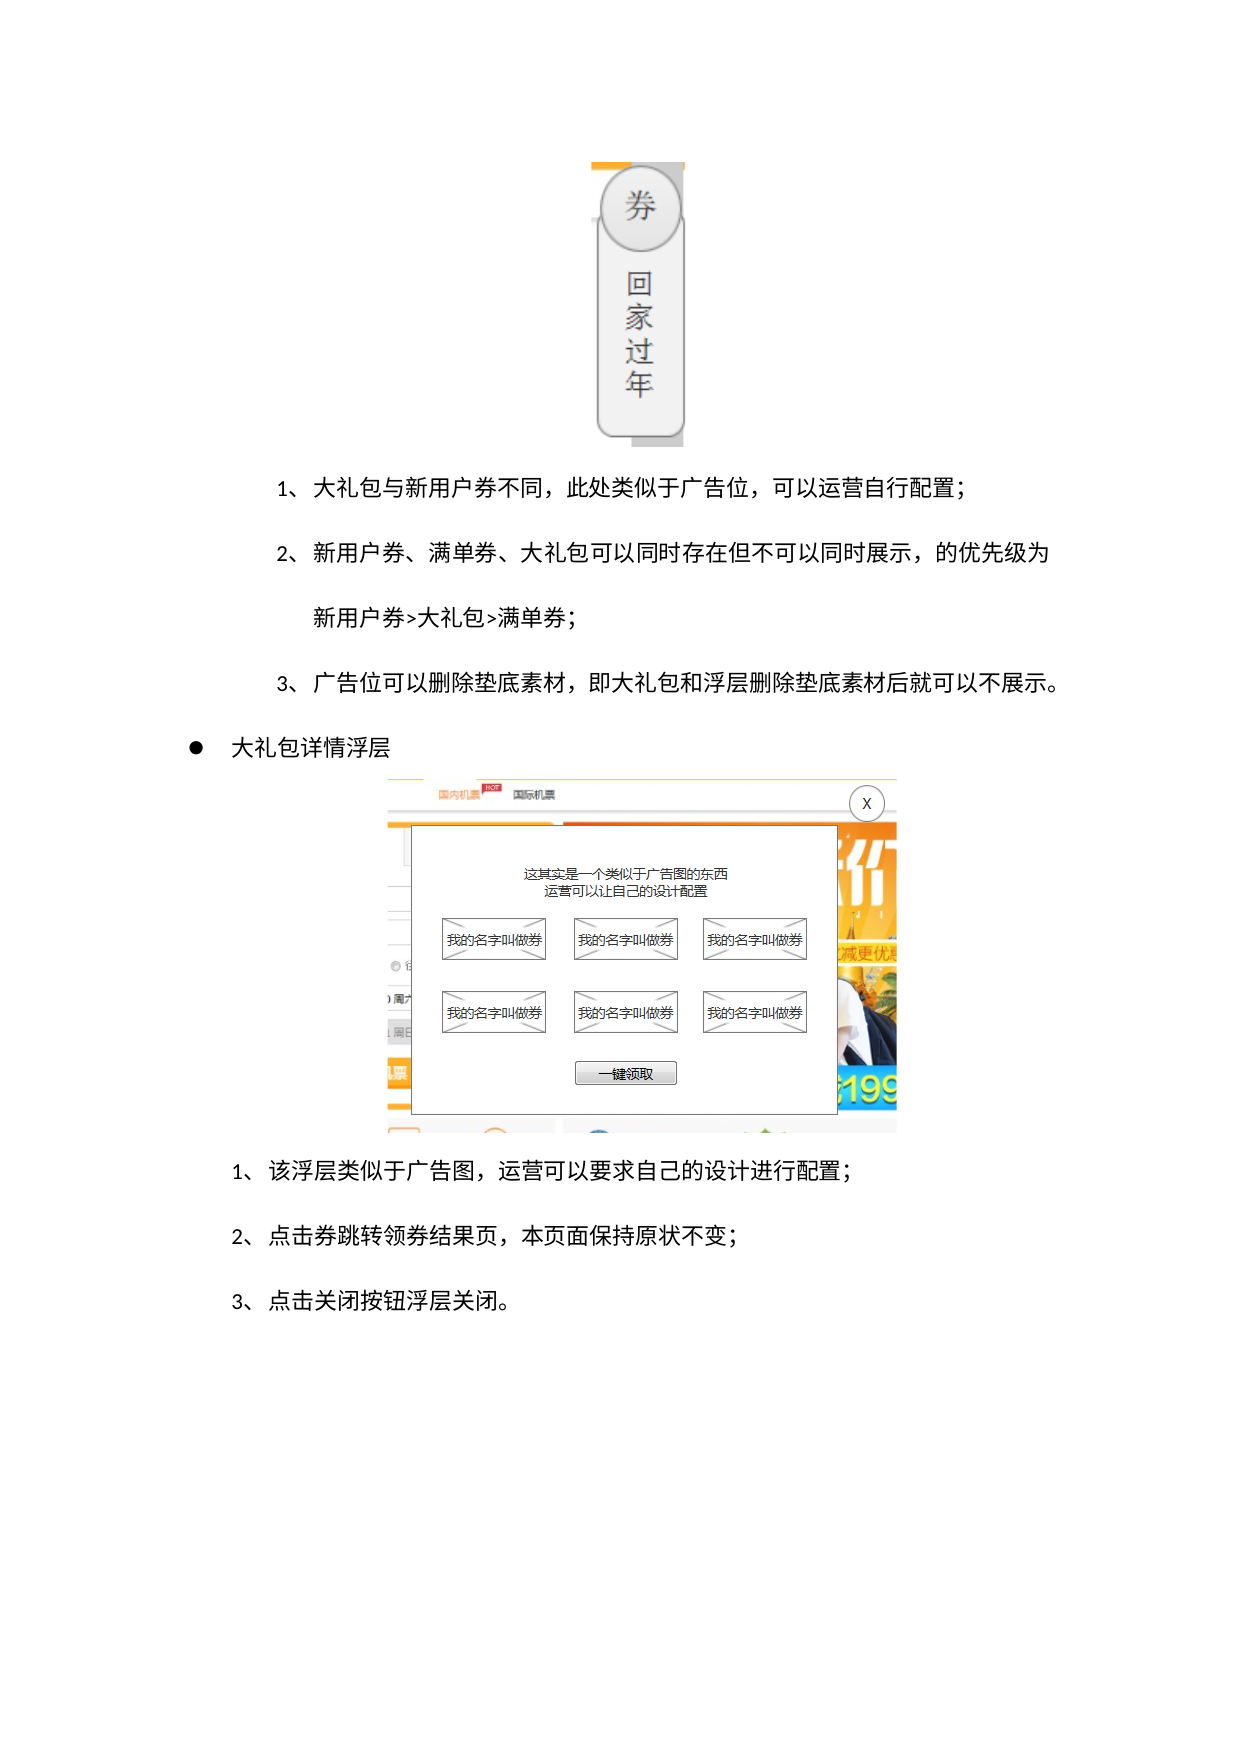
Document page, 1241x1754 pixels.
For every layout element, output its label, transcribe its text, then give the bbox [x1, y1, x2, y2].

picture [591, 162, 693, 447]
list 广告位可以删除垫底素材，即大礼包和浮层删除垫底素材后就可以不展示。 [276, 649, 1053, 714]
list 新用户券、满单券、大礼包可以同时存在但不可以同时展示，的优先级为：新用户券>大礼包>满单券； [276, 519, 1053, 649]
list 大礼包详情浮层 [187, 714, 1053, 779]
list 点击券跳转领券结果页，本页面保持原状不变； [231, 1202, 1053, 1267]
list 点击关闭按钮浮层关闭。 [231, 1267, 1053, 1332]
list 该浮层类似于广告图，运营可以要求自己的设计进行配置； [231, 1137, 1053, 1202]
picture [387, 779, 897, 1133]
list 大礼包与新用户券不同，此处类似于广告位，可以运营自行配置； [276, 454, 1053, 519]
